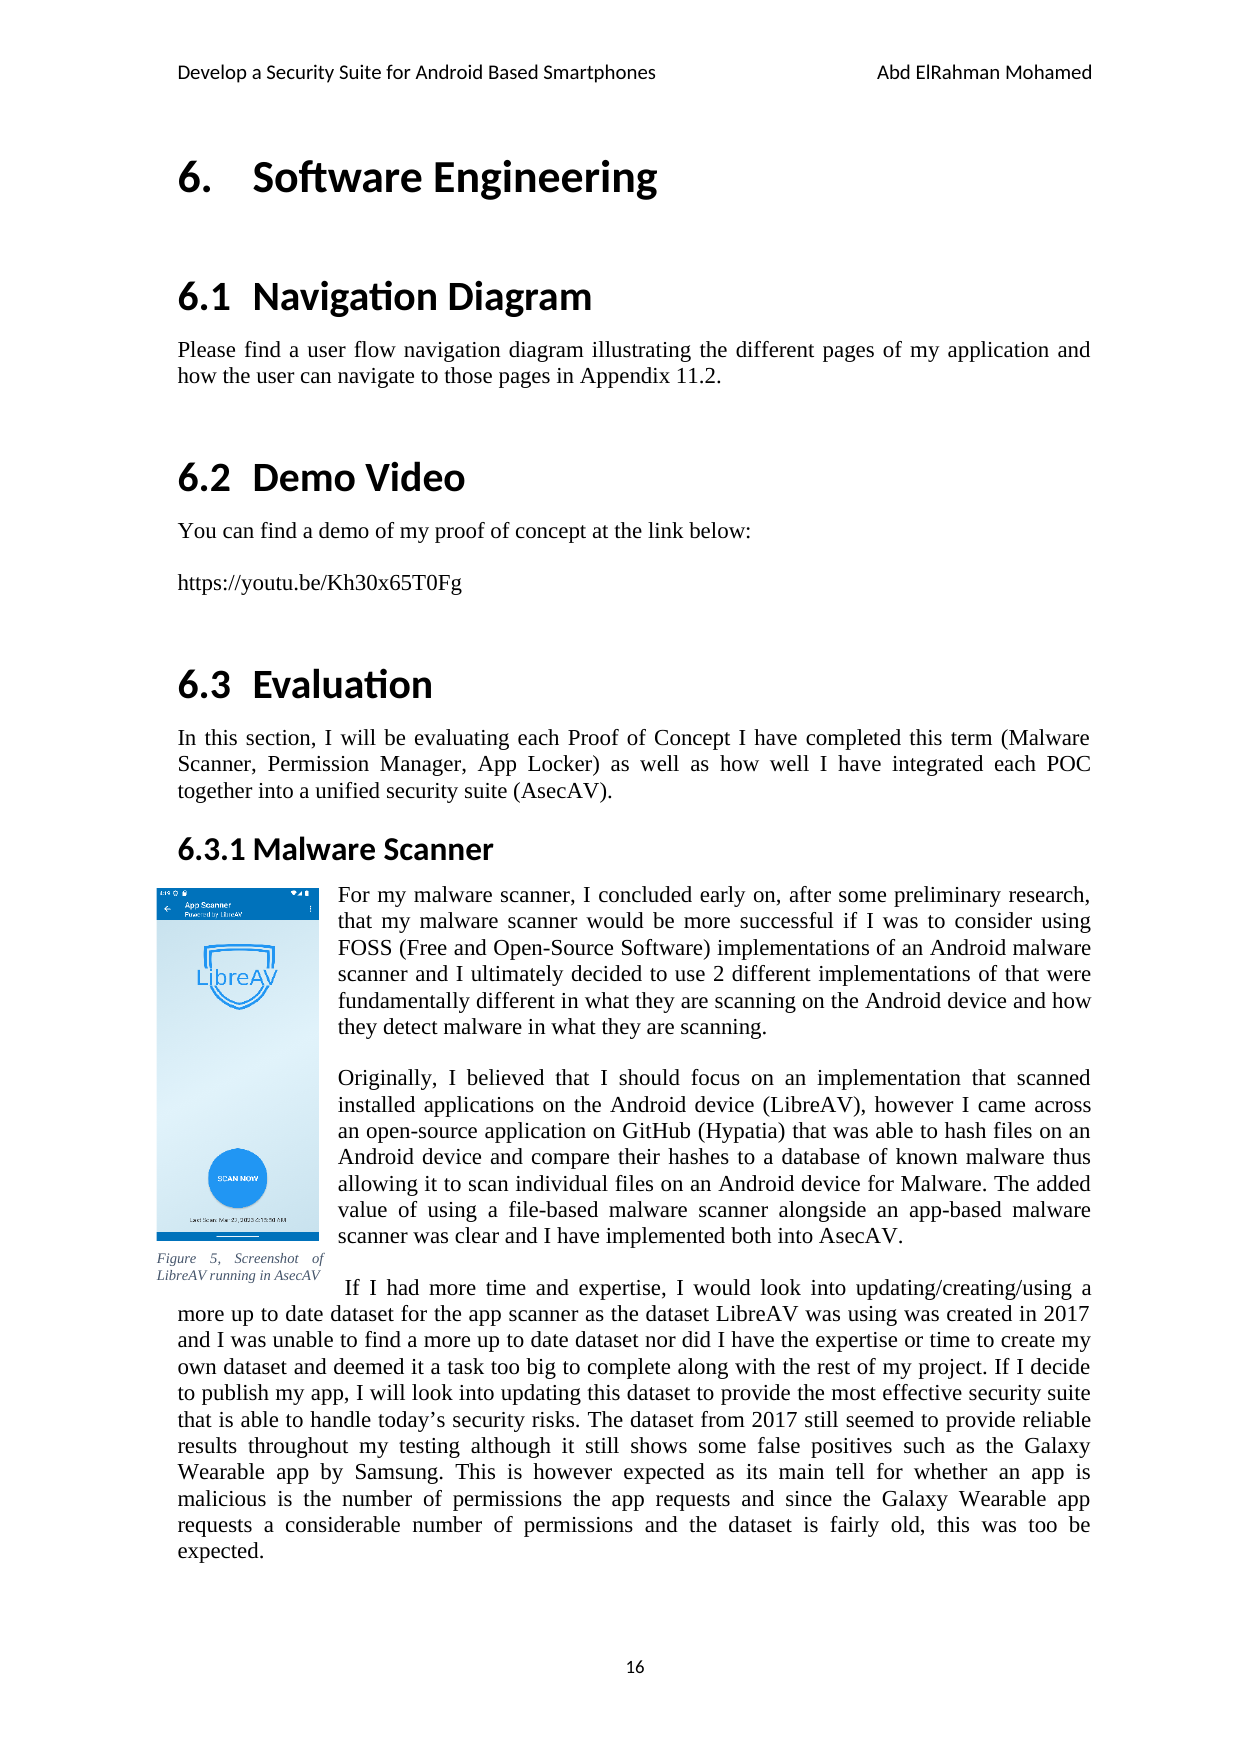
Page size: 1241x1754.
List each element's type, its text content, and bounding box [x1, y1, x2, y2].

text Originally, I believed that I should focus on an implementation that scanned installed applications on the Android device (LibreAV), however I came across an open-source application on GitHub (Hypatia) that was able to hash files on an Android device and compare their hashes to a database of known malware thus allowing it to scan individual files on an Android device for Malware. The added value of using a file-based malware scanner alongside an app-based malware scanner was clear and I have implemented both into AsecAV. [177, 1064, 1092, 1249]
text You can find a demo of my proof of concept at the link below: [177, 517, 1092, 544]
text If I had more time and expertise, I would look into updating/creating/using a more up to date dataset for the app scanner as the dataset LibreAV was using was created in 2017 and I was unable to find a more up to date dataset nor did I have the expertise or time to create my own dataset and deemed it a task too big to complete along with the rest of my project. If I decide to publish my app, I will look into updating this dataset to provide the most effective security suite that is able to handle today’s security risks. The dataset from 2017 still seemed to provide reliable results throughout my testing although it still shows some false positives such as the Galaxy Wearable app by Samsung. This is however expected as its main tell for whether an app is malicious is the number of permissions the app requests and since the Galaxy Wearable app requests a considerable number of permissions and the dataset is fairly old, this was too be expected. [177, 1274, 1092, 1564]
text For my malware scanner, I concluded early on, after some preliminary research, that my malware scanner would be more successful if I was to consider using FOSS (Free and Open-Source Software) implementations of an Android malware scanner and I ultimately decided to use 2 different implementations of that were fundamentally different in what they are scanning on the Android device and how they detect malware in what they are scanning. [177, 881, 1092, 1039]
subtitle Navigation Diagram [177, 269, 1092, 320]
subtitle Demo Video [177, 451, 1092, 502]
text Please find a user flow navigation diagram illustrating the different pages of my application and how the user can navigate to those pages in Appendix 11.2. [177, 336, 1092, 388]
text https://youtu.be/Kh30x65T0Fg [177, 569, 1092, 595]
subtitle Malware Scanner [177, 828, 1092, 869]
text In this section, I will be evaluating each Proof of Concept I have completed this term (Malware Scanner, Permission Manager, App Locker) as well as how well I have integrated each POC together into a unified security suite (AsecAV). [177, 724, 1092, 803]
picture [156, 888, 319, 1241]
subtitle Software Engineering [177, 148, 1092, 204]
subtitle Evaluation [177, 658, 1092, 708]
